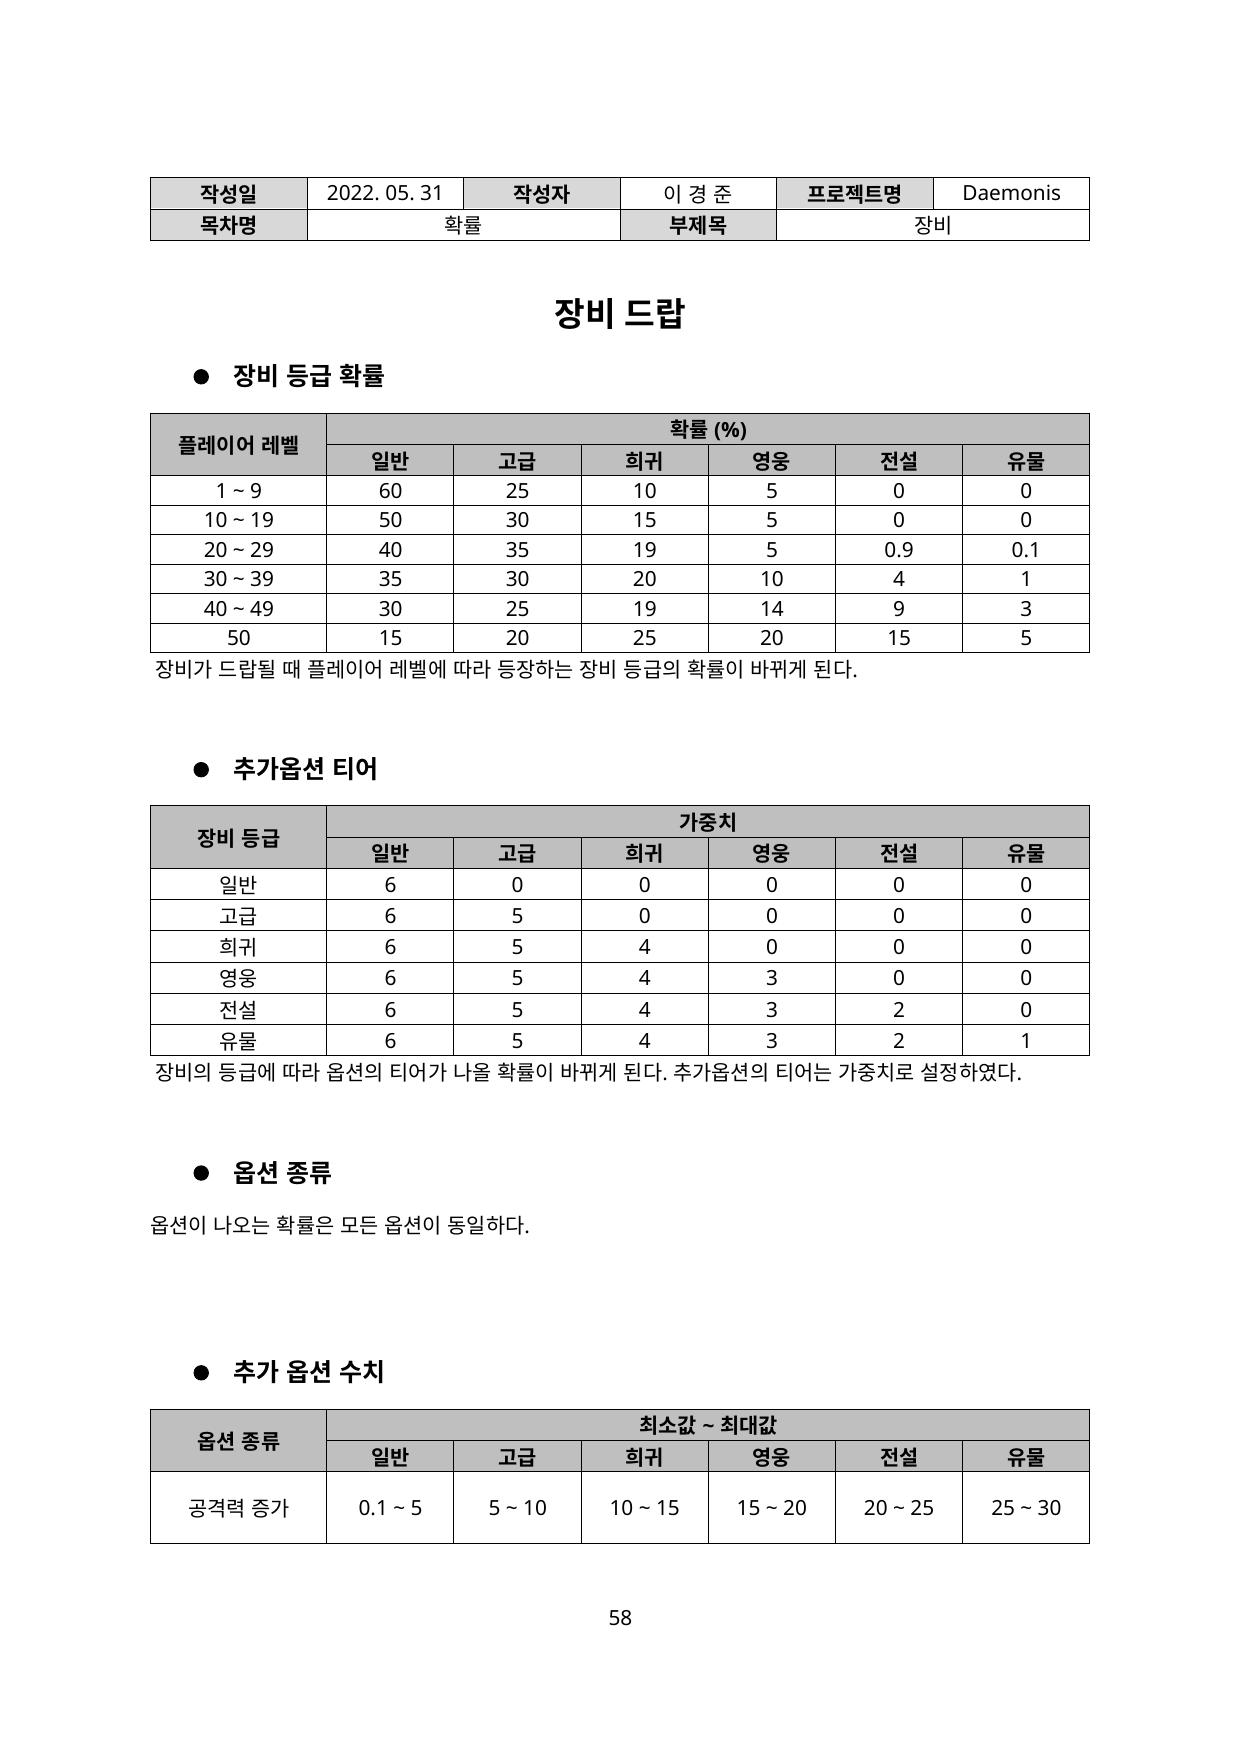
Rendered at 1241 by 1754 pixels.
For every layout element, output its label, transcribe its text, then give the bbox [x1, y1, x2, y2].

table_cell 0 [709, 931, 835, 962]
table_cell 3 [709, 994, 835, 1024]
table_cell 2 [836, 994, 962, 1024]
table_cell 영웅 [709, 445, 835, 475]
table_cell 5 [709, 506, 835, 534]
table_cell 4 [582, 931, 708, 962]
table_cell 35 [327, 565, 453, 593]
list 추가옵션 티어 [192, 750, 1090, 786]
table_cell 10 ~ 19 [151, 506, 326, 534]
list 장비 등급 확률 [192, 357, 1090, 393]
table_cell 희귀 [151, 931, 326, 962]
table_cell 희귀 [582, 838, 708, 868]
table_cell 0 [963, 476, 1089, 504]
table_cell 4 [582, 994, 708, 1024]
table_cell 0 [963, 900, 1089, 930]
table_cell 30 [454, 565, 581, 593]
table_cell 15 [836, 624, 962, 652]
table_header Daemonis [934, 178, 1089, 208]
table_cell 5 [963, 624, 1089, 652]
table_header 이 경 준 [621, 178, 776, 208]
table_cell 10 [582, 476, 708, 504]
table_cell 5 [454, 1025, 581, 1055]
table_header 가중치 [327, 806, 1089, 837]
table_cell 3 [709, 1025, 835, 1055]
table_cell 19 [582, 594, 708, 622]
table_cell 0 [709, 869, 835, 899]
table_cell 1 ~ 9 [151, 476, 326, 504]
table_header 2022. 05. 31 [308, 178, 463, 208]
table_cell 5 [454, 963, 581, 993]
table_cell 일반 [327, 1441, 453, 1471]
table_cell 전설 [836, 838, 962, 868]
table_cell 0 [963, 963, 1089, 993]
table_cell 4 [582, 963, 708, 993]
table_cell 6 [327, 994, 453, 1024]
table_cell 25 [454, 594, 581, 622]
table_cell 고급 [454, 838, 581, 868]
table_cell 0 [709, 900, 835, 930]
table_cell 20 ~ 25 [836, 1472, 962, 1543]
table_header 확률 (%) [327, 414, 1089, 444]
table_cell 전설 [836, 445, 962, 475]
table_cell 3 [709, 963, 835, 993]
table_cell 고급 [151, 900, 326, 930]
table_cell 5 [454, 994, 581, 1024]
table_cell 10 [709, 565, 835, 593]
table_cell 5 [709, 476, 835, 504]
table_cell 일반 [327, 445, 453, 475]
table_cell 14 [709, 594, 835, 622]
table_cell 유물 [963, 445, 1089, 475]
table_header 작성자 [464, 178, 620, 208]
table_cell 1 [963, 1025, 1089, 1055]
table_cell 0.1 ~ 5 [327, 1472, 453, 1543]
table_cell 5 [709, 535, 835, 563]
table_cell 4 [582, 1025, 708, 1055]
table_cell 6 [327, 900, 453, 930]
table_header 최소값 ~ 최대값 [327, 1410, 1089, 1440]
table_cell 확률 [308, 210, 620, 240]
table_cell 25 ~ 30 [963, 1472, 1089, 1543]
table_cell 유물 [151, 1025, 326, 1055]
text 옵션이 나오는 확률은 모든 옵션이 동일하다. [150, 1209, 1090, 1239]
table_cell 6 [327, 1025, 453, 1055]
table_cell 1 [963, 565, 1089, 593]
table_cell 5 ~ 10 [454, 1472, 581, 1543]
table_header 플레이어 레벨 [151, 414, 326, 475]
table_cell 영웅 [709, 838, 835, 868]
table_cell 유물 [963, 838, 1089, 868]
table_cell 6 [327, 963, 453, 993]
table_cell 40 ~ 49 [151, 594, 326, 622]
table_cell 0.1 [963, 535, 1089, 563]
table_cell 0 [582, 900, 708, 930]
table_cell 25 [454, 476, 581, 504]
list 옵션 종류 [192, 1153, 1090, 1189]
table_cell 9 [836, 594, 962, 622]
table_cell 25 [582, 624, 708, 652]
table_cell 6 [327, 869, 453, 899]
table_cell 30 [327, 594, 453, 622]
table_cell 20 [454, 624, 581, 652]
text 장비가 드랍될 때 플레이어 레벨에 따라 등장하는 장비 등급의 확률이 바뀌게 된다. [150, 653, 1090, 683]
table_cell 0 [582, 869, 708, 899]
table_cell 5 [454, 900, 581, 930]
table_cell 고급 [454, 445, 581, 475]
table_cell 부제목 [621, 210, 776, 240]
table_cell 0 [963, 931, 1089, 962]
table_cell 전설 [151, 994, 326, 1024]
table_cell 유물 [963, 1441, 1089, 1471]
list 추가 옵션 수치 [192, 1353, 1090, 1389]
table_cell 15 [327, 624, 453, 652]
table_cell 목차명 [151, 210, 307, 240]
table_cell 영웅 [151, 963, 326, 993]
table_header 작성일 [151, 178, 307, 208]
table_cell 15 [582, 506, 708, 534]
table_cell 60 [327, 476, 453, 504]
table_cell 5 [454, 931, 581, 962]
table_cell 영웅 [709, 1441, 835, 1471]
table_cell 50 [151, 624, 326, 652]
table_cell 0 [836, 506, 962, 534]
table_cell 2 [836, 1025, 962, 1055]
table_cell 공격력 증가 [151, 1472, 326, 1543]
table_header 프로젝트명 [777, 178, 933, 208]
table_cell 고급 [454, 1441, 581, 1471]
table_cell 0 [963, 994, 1089, 1024]
table_cell 30 ~ 39 [151, 565, 326, 593]
table_cell 0 [836, 931, 962, 962]
table_cell 0 [836, 476, 962, 504]
table_cell 10 ~ 15 [582, 1472, 708, 1543]
table_header 장비 등급 [151, 806, 326, 868]
table_cell 0 [836, 963, 962, 993]
table_cell 희귀 [582, 1441, 708, 1471]
table_cell 0 [836, 869, 962, 899]
text 장비의 등급에 따라 옵션의 티어가 나올 확률이 바뀌게 된다. 추가옵션의 티어는 가중치로 설정하였다. [150, 1056, 1090, 1087]
table_cell 0 [836, 900, 962, 930]
table_cell 0 [454, 869, 581, 899]
table_cell 15 ~ 20 [709, 1472, 835, 1543]
table_cell 0.9 [836, 535, 962, 563]
table_cell 6 [327, 931, 453, 962]
table_cell 20 [582, 565, 708, 593]
table_cell 30 [454, 506, 581, 534]
table_cell 20 [709, 624, 835, 652]
table_cell 일반 [327, 838, 453, 868]
table_cell 35 [454, 535, 581, 563]
table_cell 40 [327, 535, 453, 563]
table_cell 0 [963, 506, 1089, 534]
table_cell 전설 [836, 1441, 962, 1471]
table_cell 0 [963, 869, 1089, 899]
table_cell 20 ~ 29 [151, 535, 326, 563]
text 장비 드랍 [150, 288, 1090, 336]
table_cell 4 [836, 565, 962, 593]
table_cell 50 [327, 506, 453, 534]
table_header 옵션 종류 [151, 1410, 326, 1471]
table_cell 희귀 [582, 445, 708, 475]
table_cell 일반 [151, 869, 326, 899]
table_cell 장비 [777, 210, 1089, 240]
table_cell 19 [582, 535, 708, 563]
table_cell 3 [963, 594, 1089, 622]
